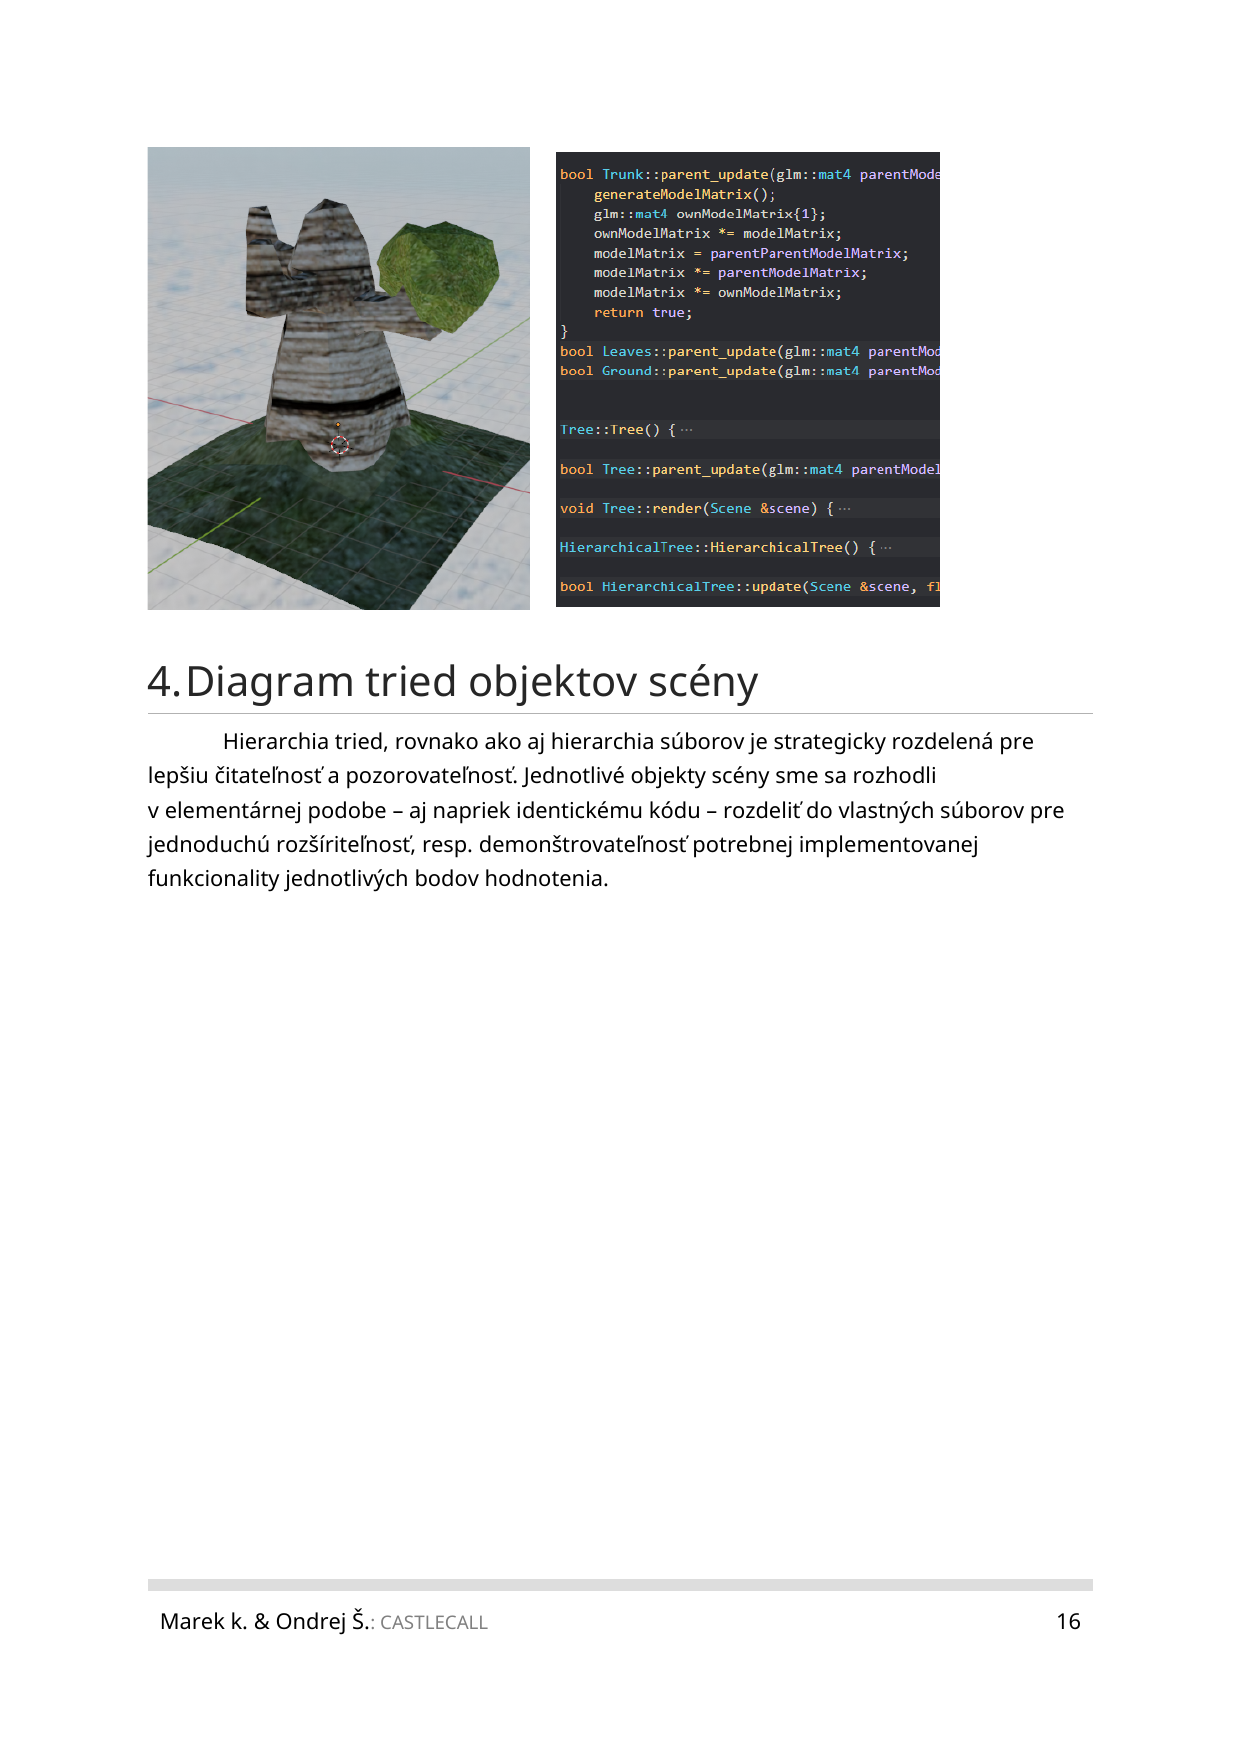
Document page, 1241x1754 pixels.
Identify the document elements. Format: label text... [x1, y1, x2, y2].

text Hierarchia tried, rovnako ako aj hierarchia súborov je strategicky rozdelená pre lepšiu čitateľnosť a pozorovateľnosť. Jednotlivé objekty scény sme sa rozhodli v elementárnej podobe – aj napriek identickému kódu – rozdeliť do vlastných súborov pre jednoduchú rozšíriteľnosť, resp. demonštrovateľnosť potrebnej implementovanej funkcionality jednotlivých bodov hodnotenia. [148, 726, 1093, 893]
picture [147, 147, 530, 610]
subtitle Diagram tried objektov scény [148, 652, 1093, 713]
